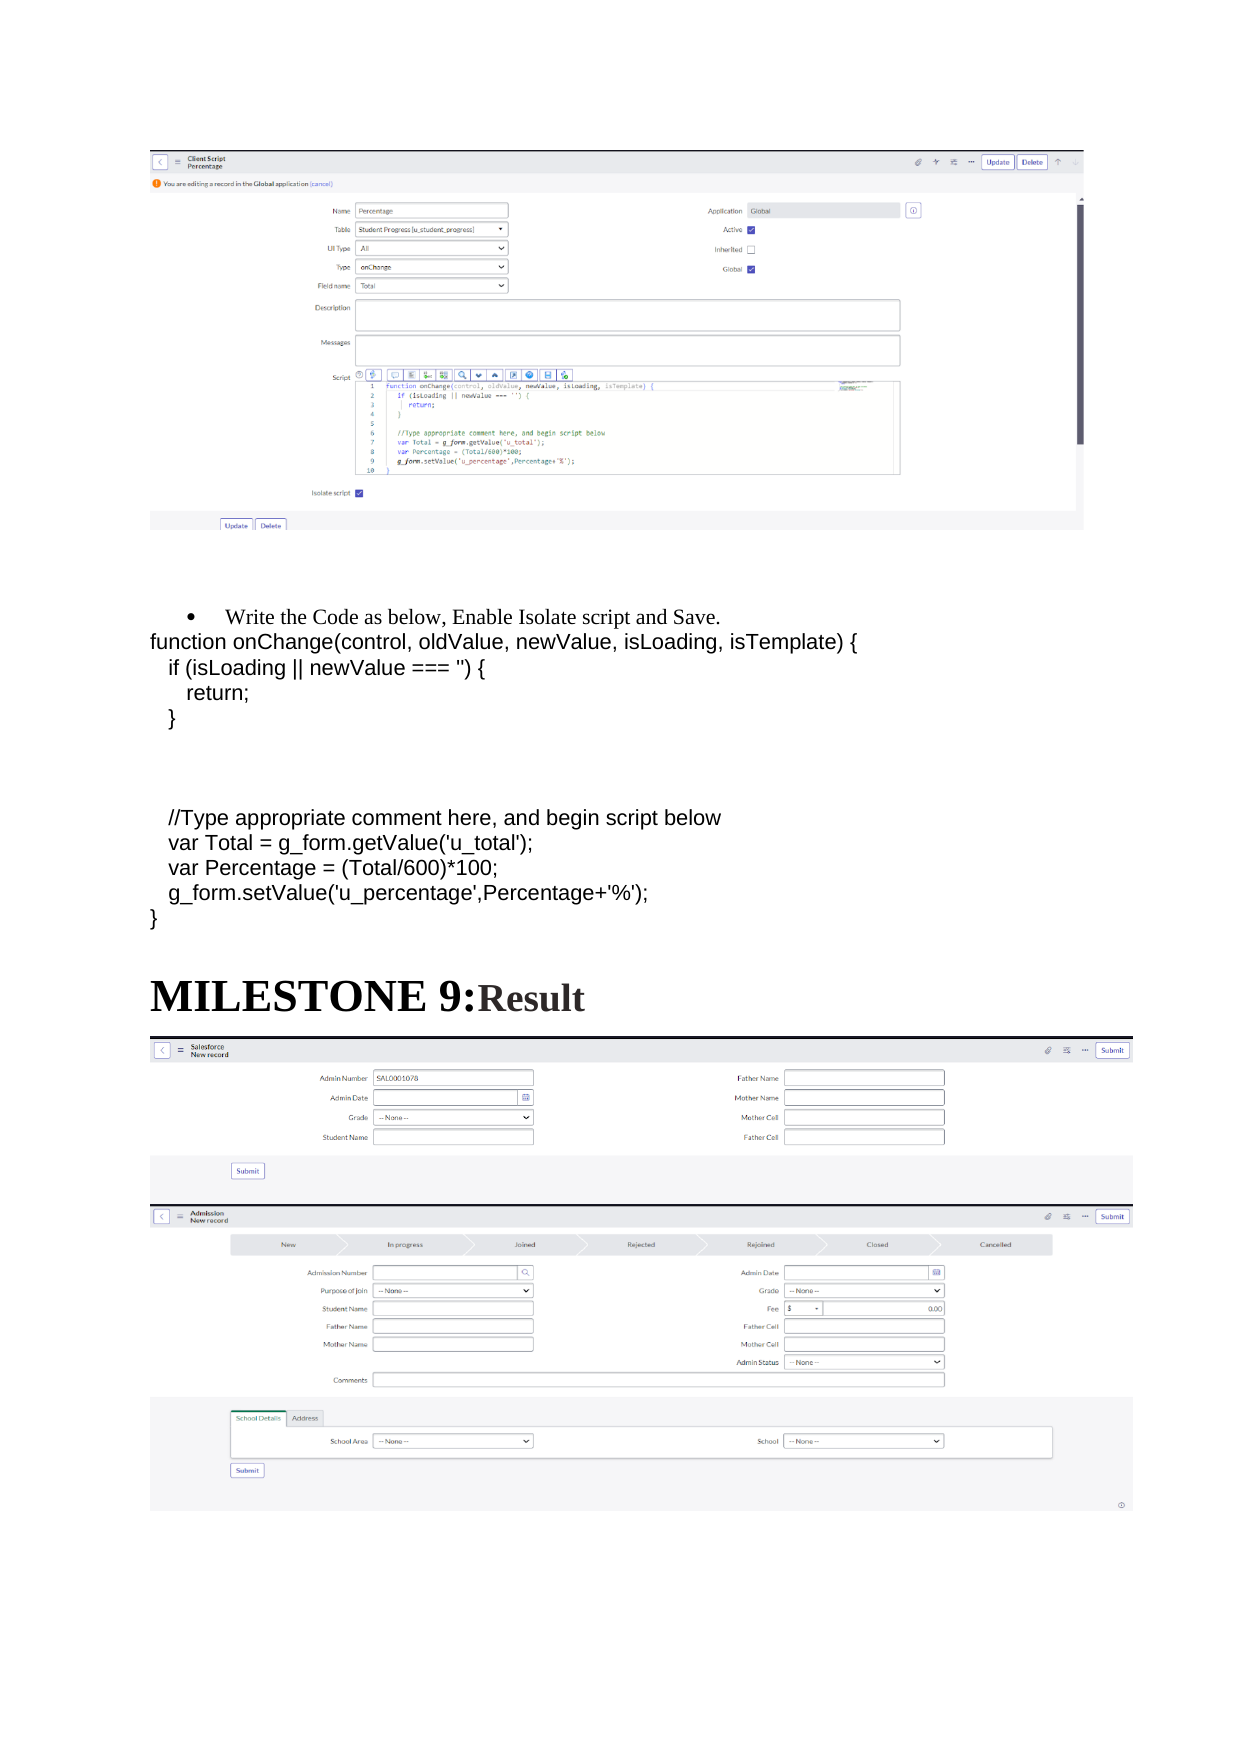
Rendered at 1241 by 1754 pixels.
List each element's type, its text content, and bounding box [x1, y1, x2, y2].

text var Total = g_form.getValue('u_total'); [150, 829, 993, 855]
picture [150, 1036, 1133, 1511]
text function onChange(control, oldValue, newValue, isLoading, isTemplate) { [150, 629, 993, 654]
text } [150, 705, 993, 730]
text //Type appropriate comment here, and begin script below [150, 804, 993, 829]
list Write the Code as below, Enable Isolate script and Save. [187, 604, 993, 629]
picture [150, 150, 1084, 530]
text var Percentage = (Total/600)*100; [150, 855, 993, 880]
text g_form.setValue('u_percentage',Percentage+'%'); [150, 880, 993, 905]
text if (isLoading || newValue === '') { [150, 654, 993, 680]
subtitle MILESTONE 9:Result [150, 962, 1090, 1021]
text return; [150, 680, 993, 705]
text } [150, 905, 993, 930]
